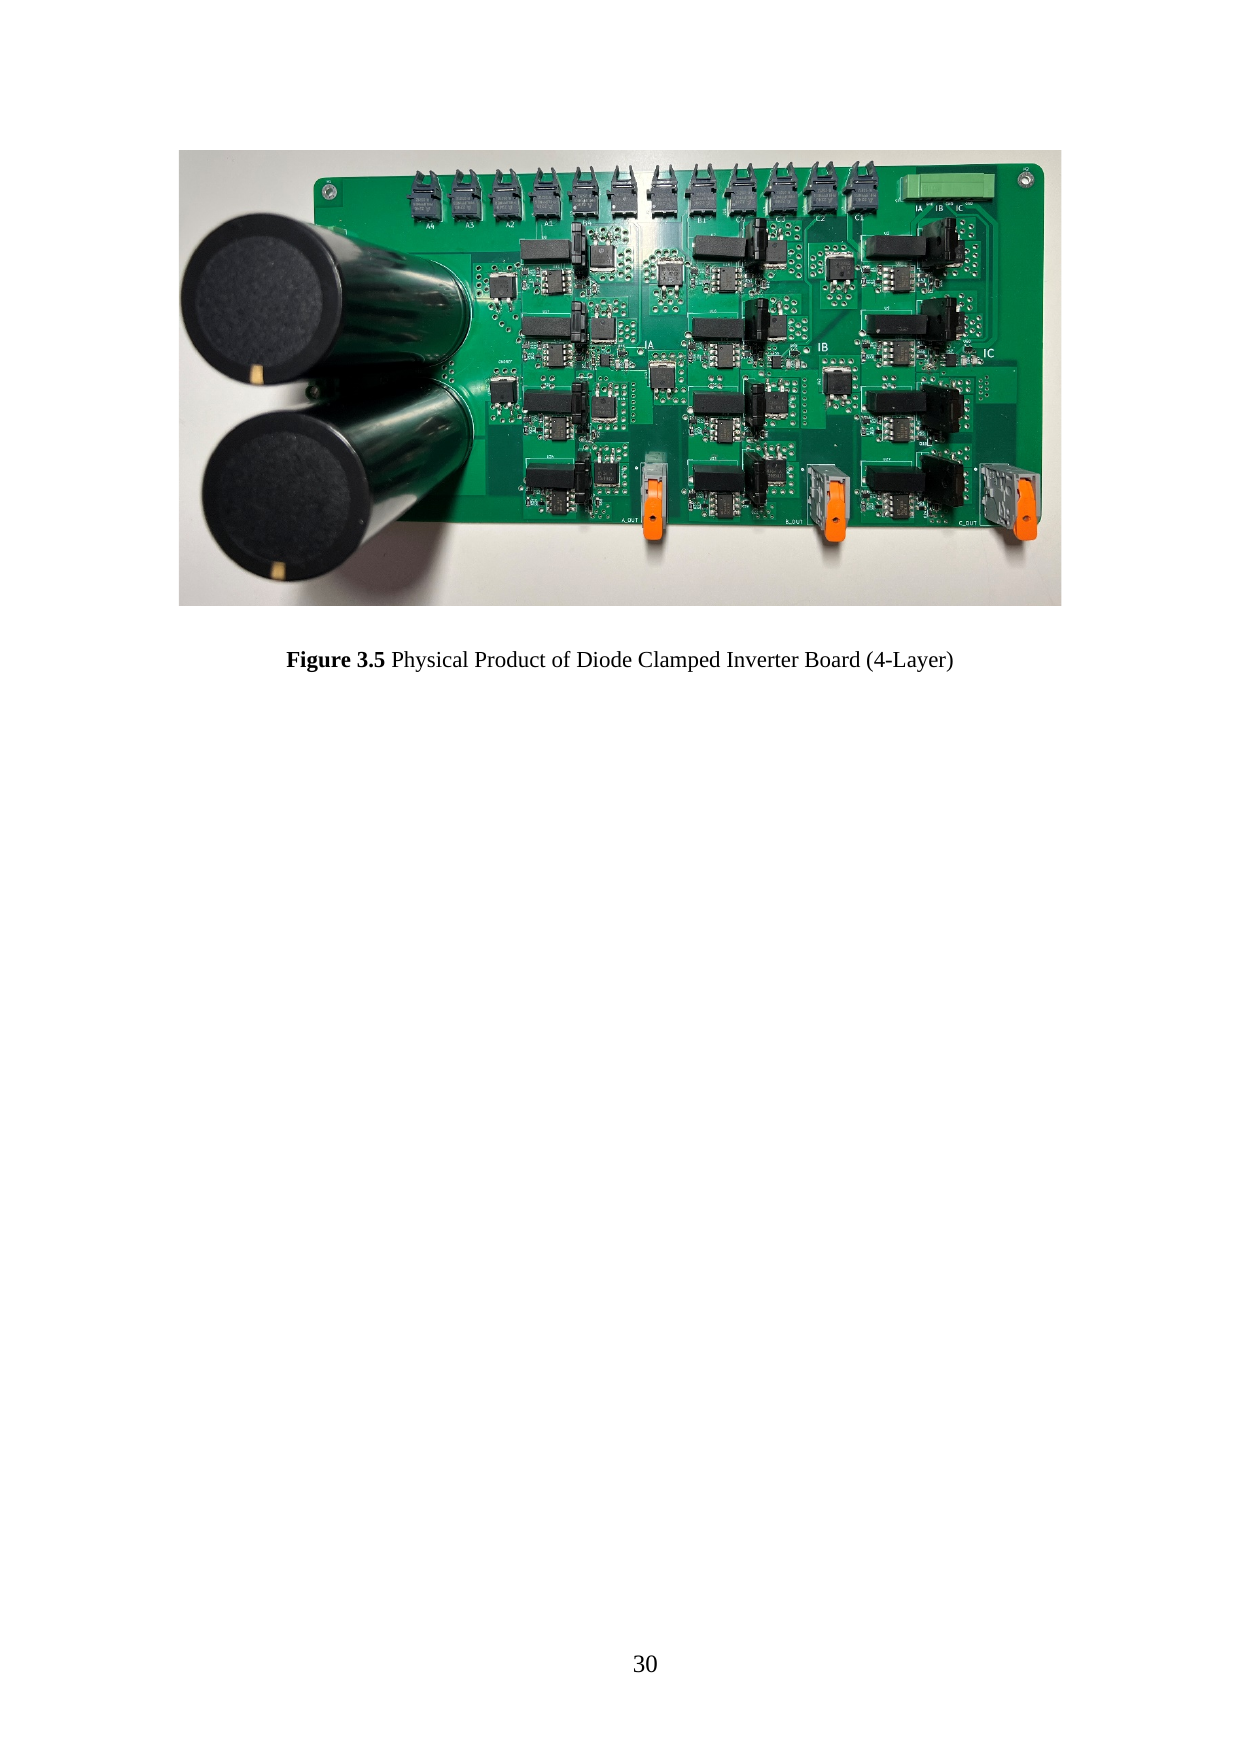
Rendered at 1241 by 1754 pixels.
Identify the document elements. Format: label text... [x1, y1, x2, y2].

text Figure 3.5 Physical Product of Diode Clamped Inverter Board (4-Layer) [150, 646, 1090, 672]
picture [178, 150, 1062, 606]
